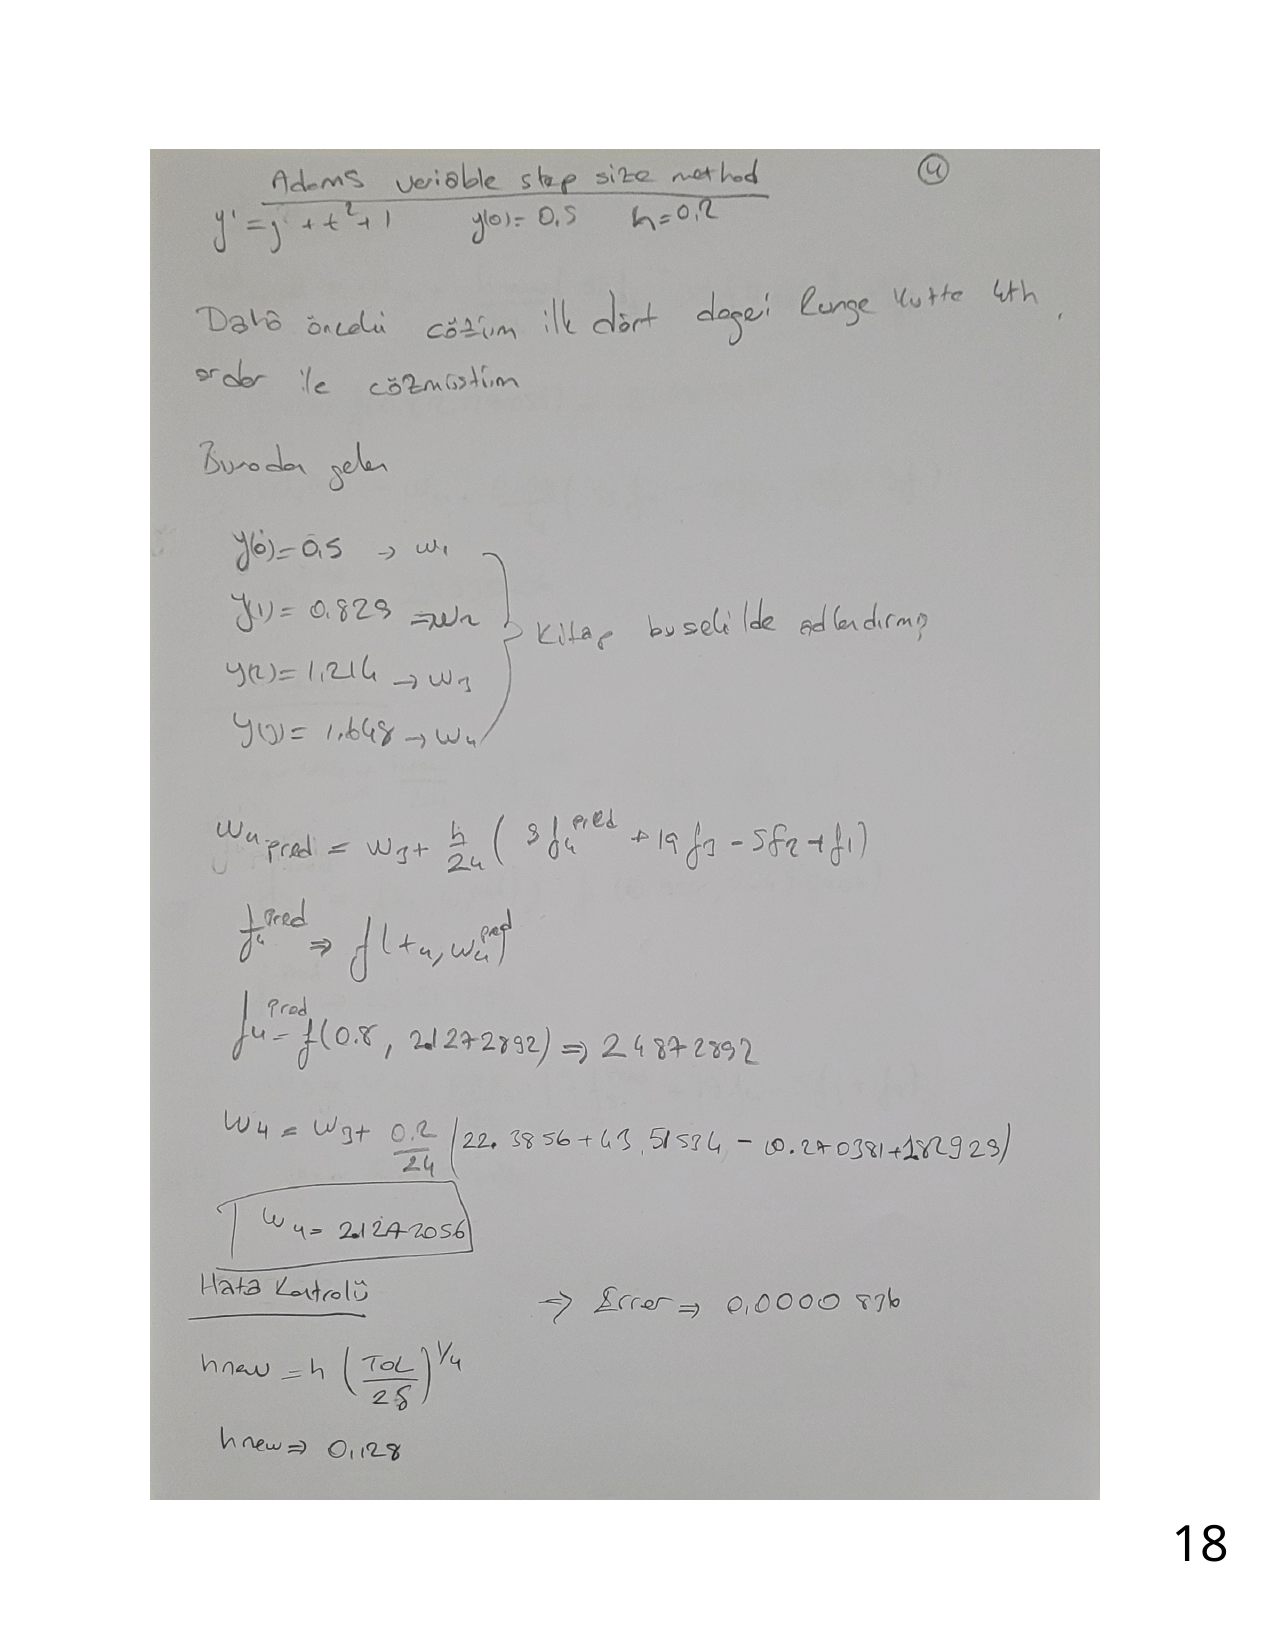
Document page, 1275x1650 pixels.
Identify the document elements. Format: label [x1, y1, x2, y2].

picture [150, 149, 1100, 1500]
